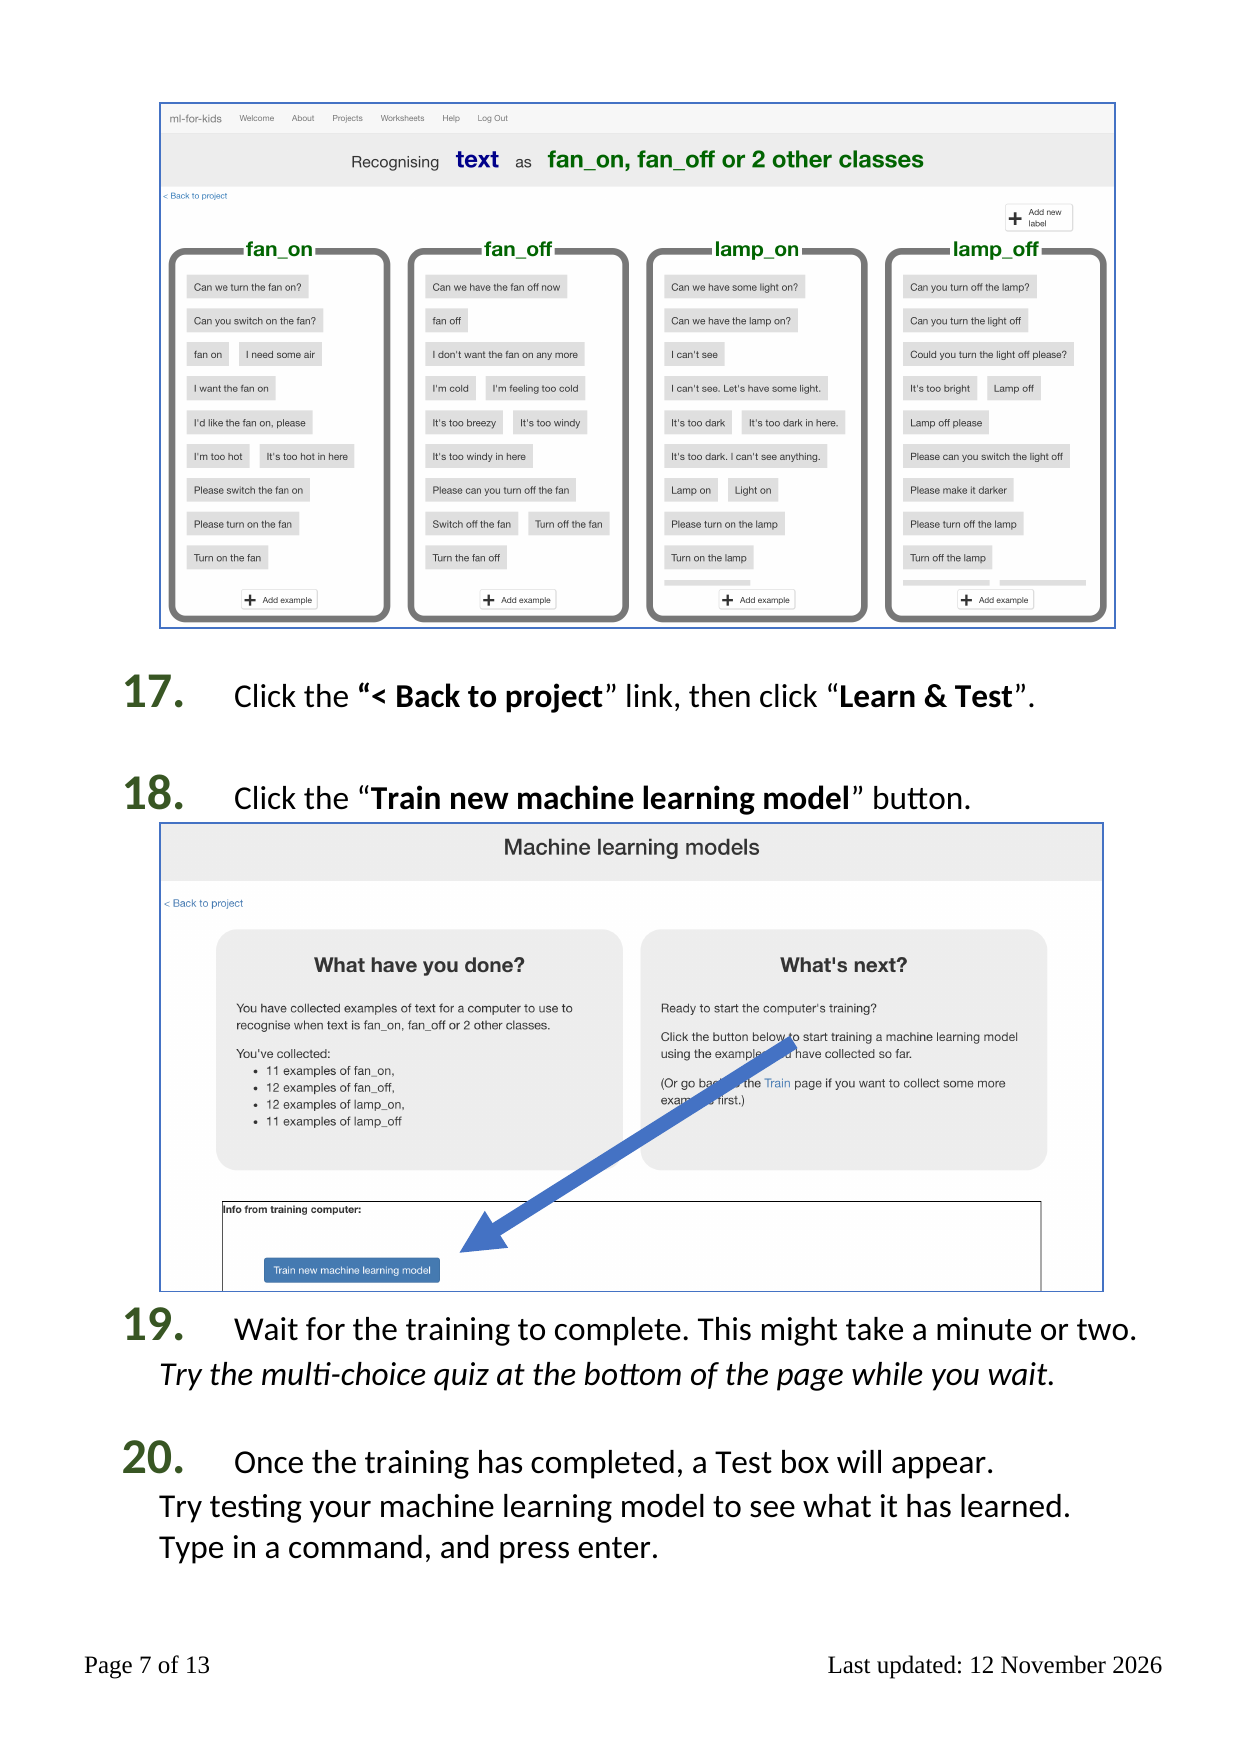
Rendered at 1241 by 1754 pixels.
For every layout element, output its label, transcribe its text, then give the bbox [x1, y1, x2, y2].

picture [161, 824, 1102, 1291]
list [121, 1424, 1164, 1567]
list Wait for the training to complete. This might take a minute or two. Try the multi-choice quiz at the bottom of the page while you wait. [121, 1292, 1164, 1424]
picture [161, 104, 1114, 627]
list Click the “< Back to project” link, then click “Learn & Test”. [121, 659, 1164, 720]
